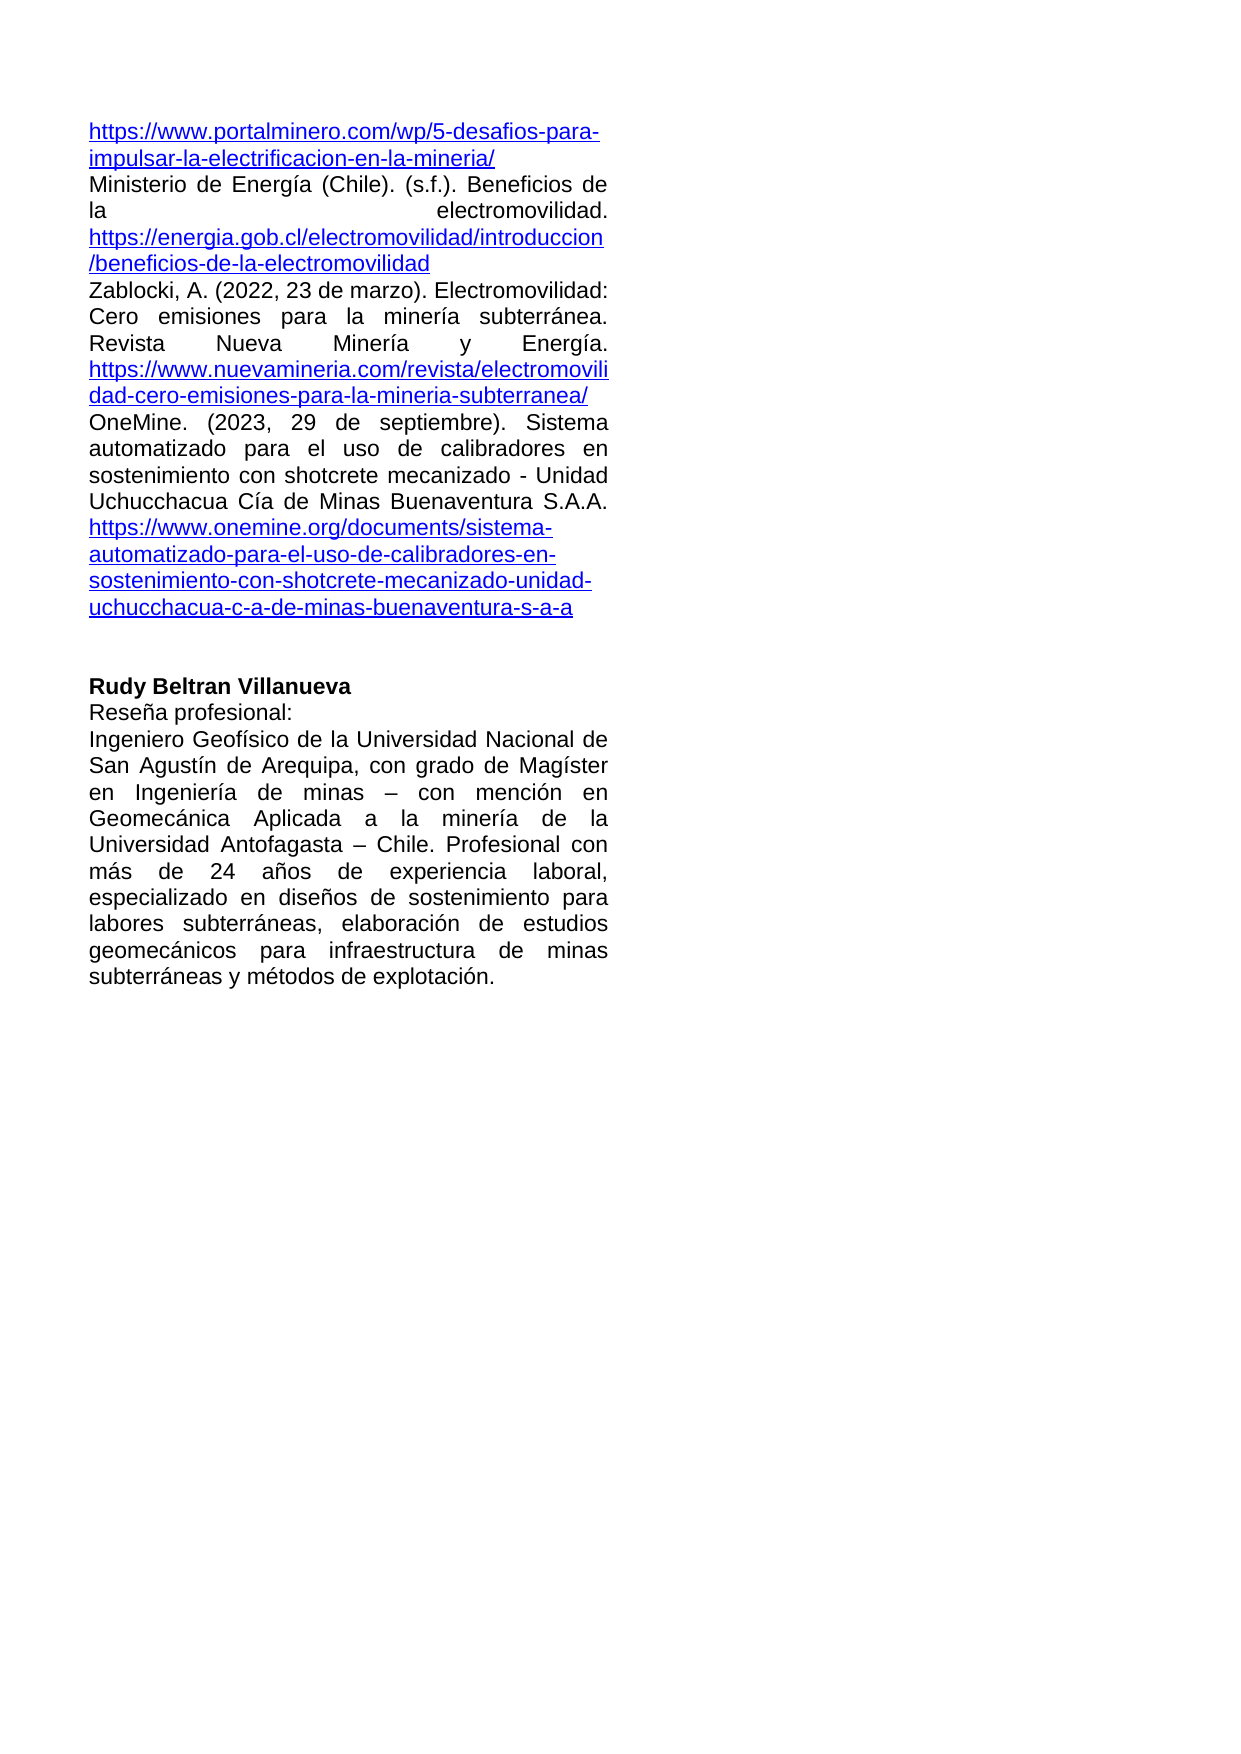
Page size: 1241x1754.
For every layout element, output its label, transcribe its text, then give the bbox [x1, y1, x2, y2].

text Zablocki, A. (2022, 23 de marzo). Electromovilidad: Cero emisiones para la minería subterránea. Revista Nueva Minería y Energía. https://www.nuevamineria.com/revista/electromovilidad-cero-emisiones-para-la-mineria-subterranea/ [89, 380, 608, 409]
text Ingeniero Geofísico de de San Agustín de Arequipa, con grado de Magíster en Ingeniería de minas – con mención en Geomecánica Aplicada a la minería de – Chile. Profesional con más de 24 años de experiencia laboral, especializado en diseños de sostenimiento para labores subterráneas, elaboración de estudios geomecánicos para infraestructura de minas subterráneas y métodos de explotación. [89, 726, 608, 989]
text Rudy Beltran Villanueva [89, 673, 608, 699]
text OneMine. (2023, 29 de septiembre). Sistema automatizado para el uso de calibradores en sostenimiento con shotcrete mecanizado - Unidad Uchucchacua Cía de Minas Buenaventura S.A.A. https://www.onemine.org/documents/sistema-automatizado-para-el-uso-de-calibradores-en-sostenimiento-con-shotcrete-mecanizado-unidad-uchucchacua-c-a-de-minas-buenaventura-s-a-a [89, 409, 608, 620]
text Ministerio de Energía (Chile). (s.f.). Beneficios de la electromovilidad. https://energia.gob.cl/electromovilidad/introduccion/beneficios-de-la-electromovilidad [89, 171, 608, 277]
text Reseña profesional: [89, 699, 608, 726]
text Zablocki, A. (2022, 23 de marzo). Electromovilidad: Cero emisiones para la minería subterránea. Revista Nueva Minería y Energía. https://www.nuevamineria.com/revista/electromovilidad-cero-emisiones-para-la-mineria-subterranea/ [89, 277, 608, 379]
